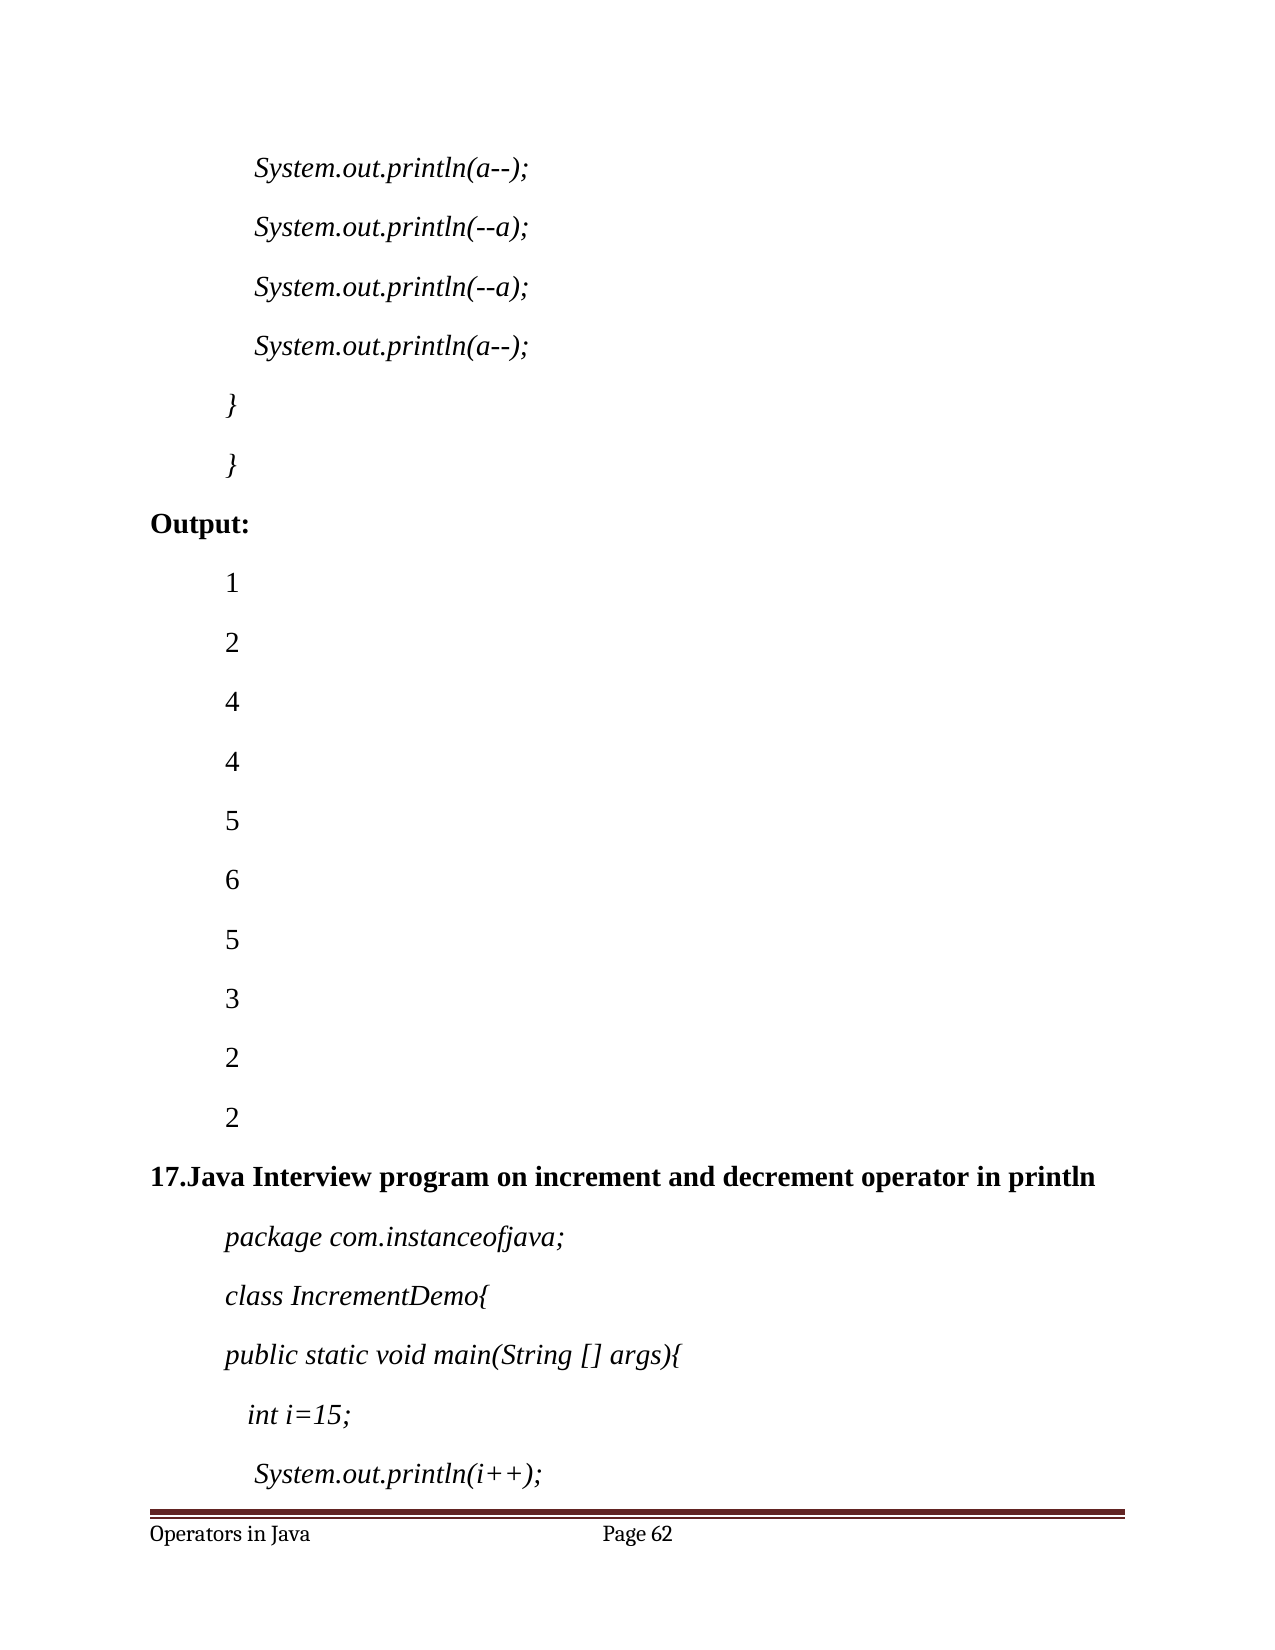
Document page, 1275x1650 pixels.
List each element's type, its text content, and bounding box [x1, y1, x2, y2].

text 4 [225, 744, 1125, 777]
text package com.instanceofjava; [225, 1219, 1125, 1252]
text 3 [225, 981, 1125, 1015]
text 17.Java Interview program on increment and decrement operator in println [150, 1159, 1125, 1193]
text System.out.println(--a); [225, 269, 1125, 302]
text 1 [150, 566, 1125, 599]
text 5 [225, 922, 1125, 955]
text class IncrementDemo{ [225, 1278, 1125, 1312]
text 4 [225, 684, 1125, 718]
text } [225, 387, 1125, 421]
text System.out.println(i++); [225, 1456, 1125, 1490]
text 5 [225, 803, 1125, 837]
text System.out.println(a--); [225, 328, 1125, 362]
text 2 [225, 1100, 1125, 1133]
text System.out.println(--a); [225, 209, 1125, 243]
text } [225, 447, 1125, 480]
text Output: [150, 506, 1125, 540]
text 2 [225, 625, 1125, 658]
text 2 [225, 1041, 1125, 1074]
text int i=15; [225, 1397, 1125, 1430]
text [225, 150, 1125, 183]
text 6 [225, 862, 1125, 896]
text public static void main(String [] args){ [225, 1337, 1125, 1371]
